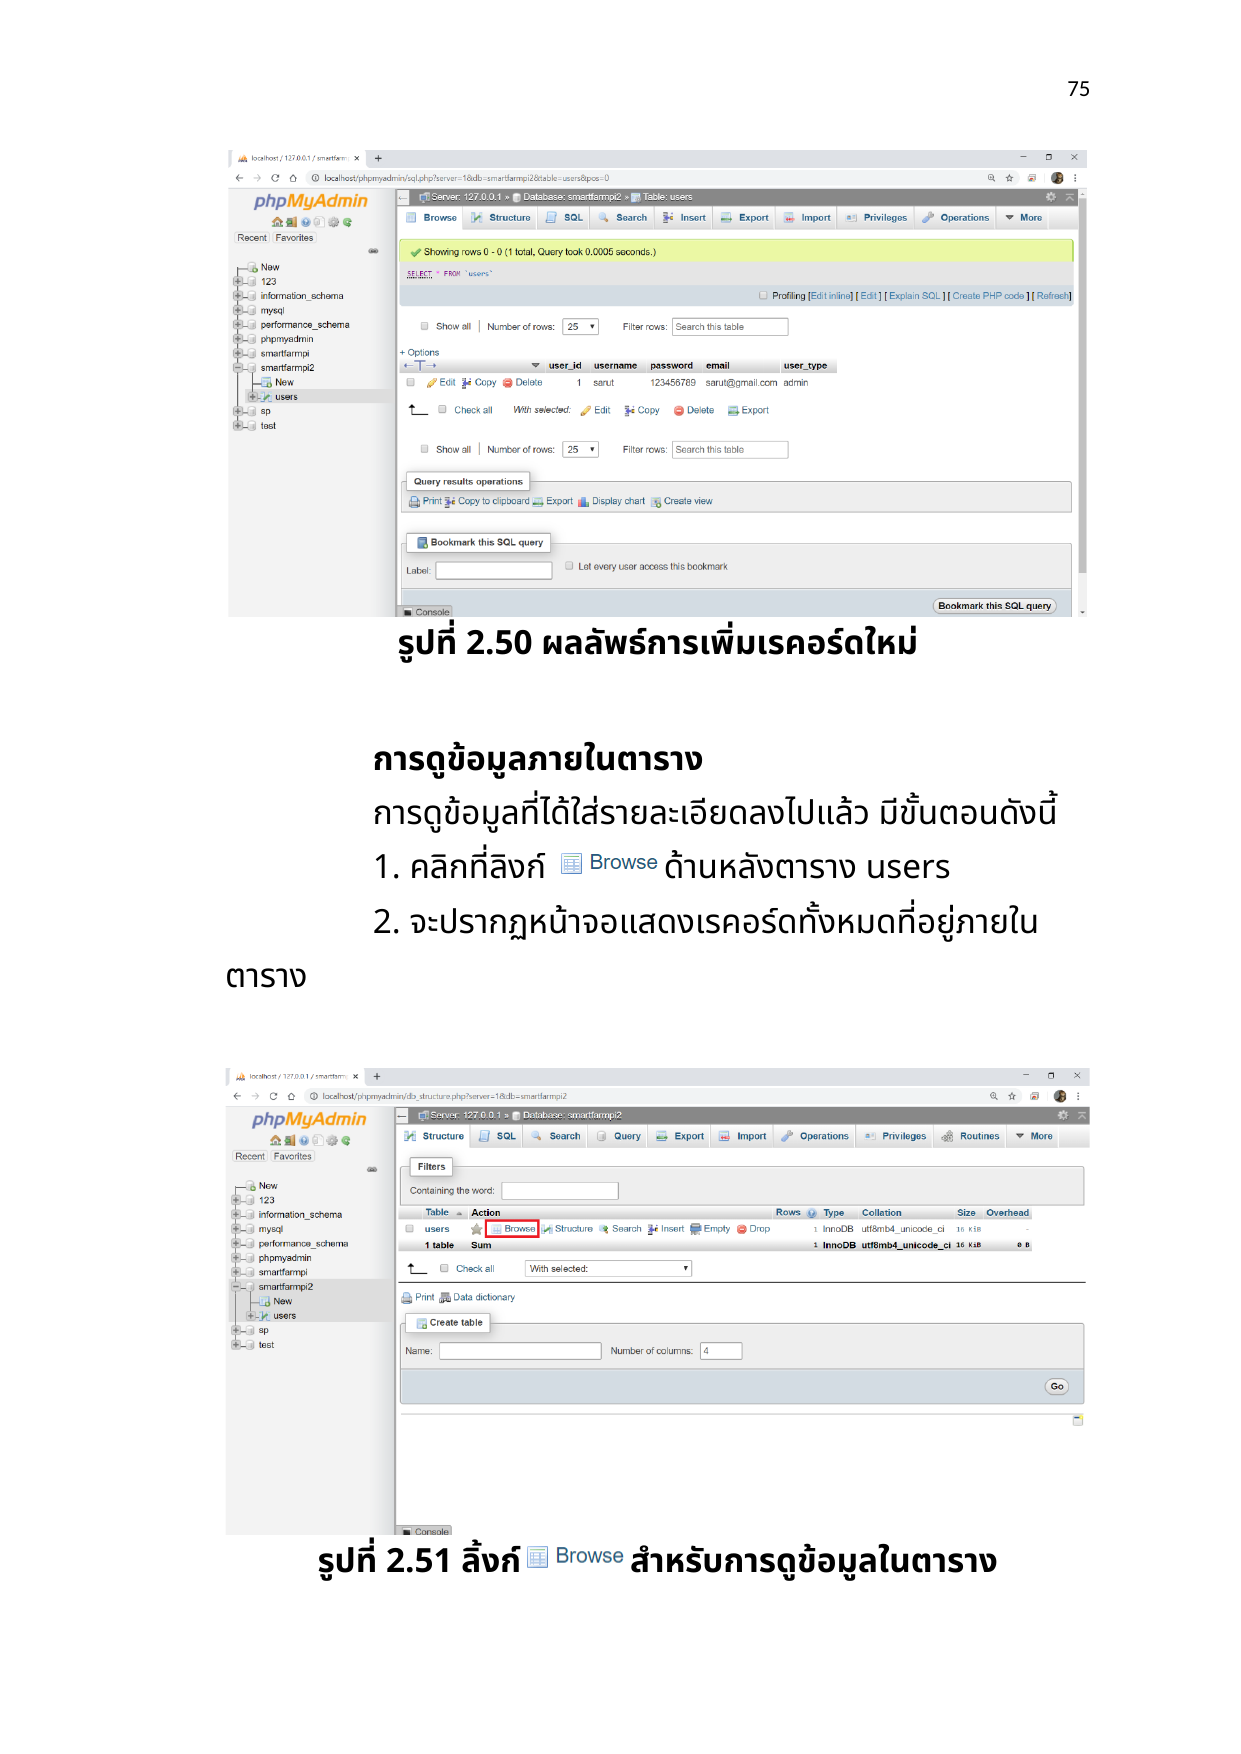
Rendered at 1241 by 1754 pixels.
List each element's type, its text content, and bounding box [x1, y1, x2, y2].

text การดูข้อมูลที่ได้ใส่รายละเอียดลงไปแล้ว มีขั้นตอนดังนี้ [225, 789, 1090, 839]
text การดูข้อมูลภายในตาราง [225, 734, 1090, 785]
picture [225, 1068, 1090, 1535]
picture [228, 150, 1087, 617]
text 1. คลิกที่ลิงก์ ด้านหลังตาราง users [225, 843, 1090, 894]
picture [521, 1542, 630, 1573]
text 2. จะปรากฏหน้าจอแสดงเรคอร์ดทั้งหมดที่อยู่ภายในตาราง [225, 898, 1090, 1003]
text รูปที่ 2.51 ลิ้งก์สำหรับการดูข้อมูลในตาราง [225, 1537, 1090, 1587]
picture [554, 849, 664, 879]
text รูปที่ 2.50 ผลลัพธ์การเพิ่มเรคอร์ดใหม่ [225, 619, 1090, 669]
